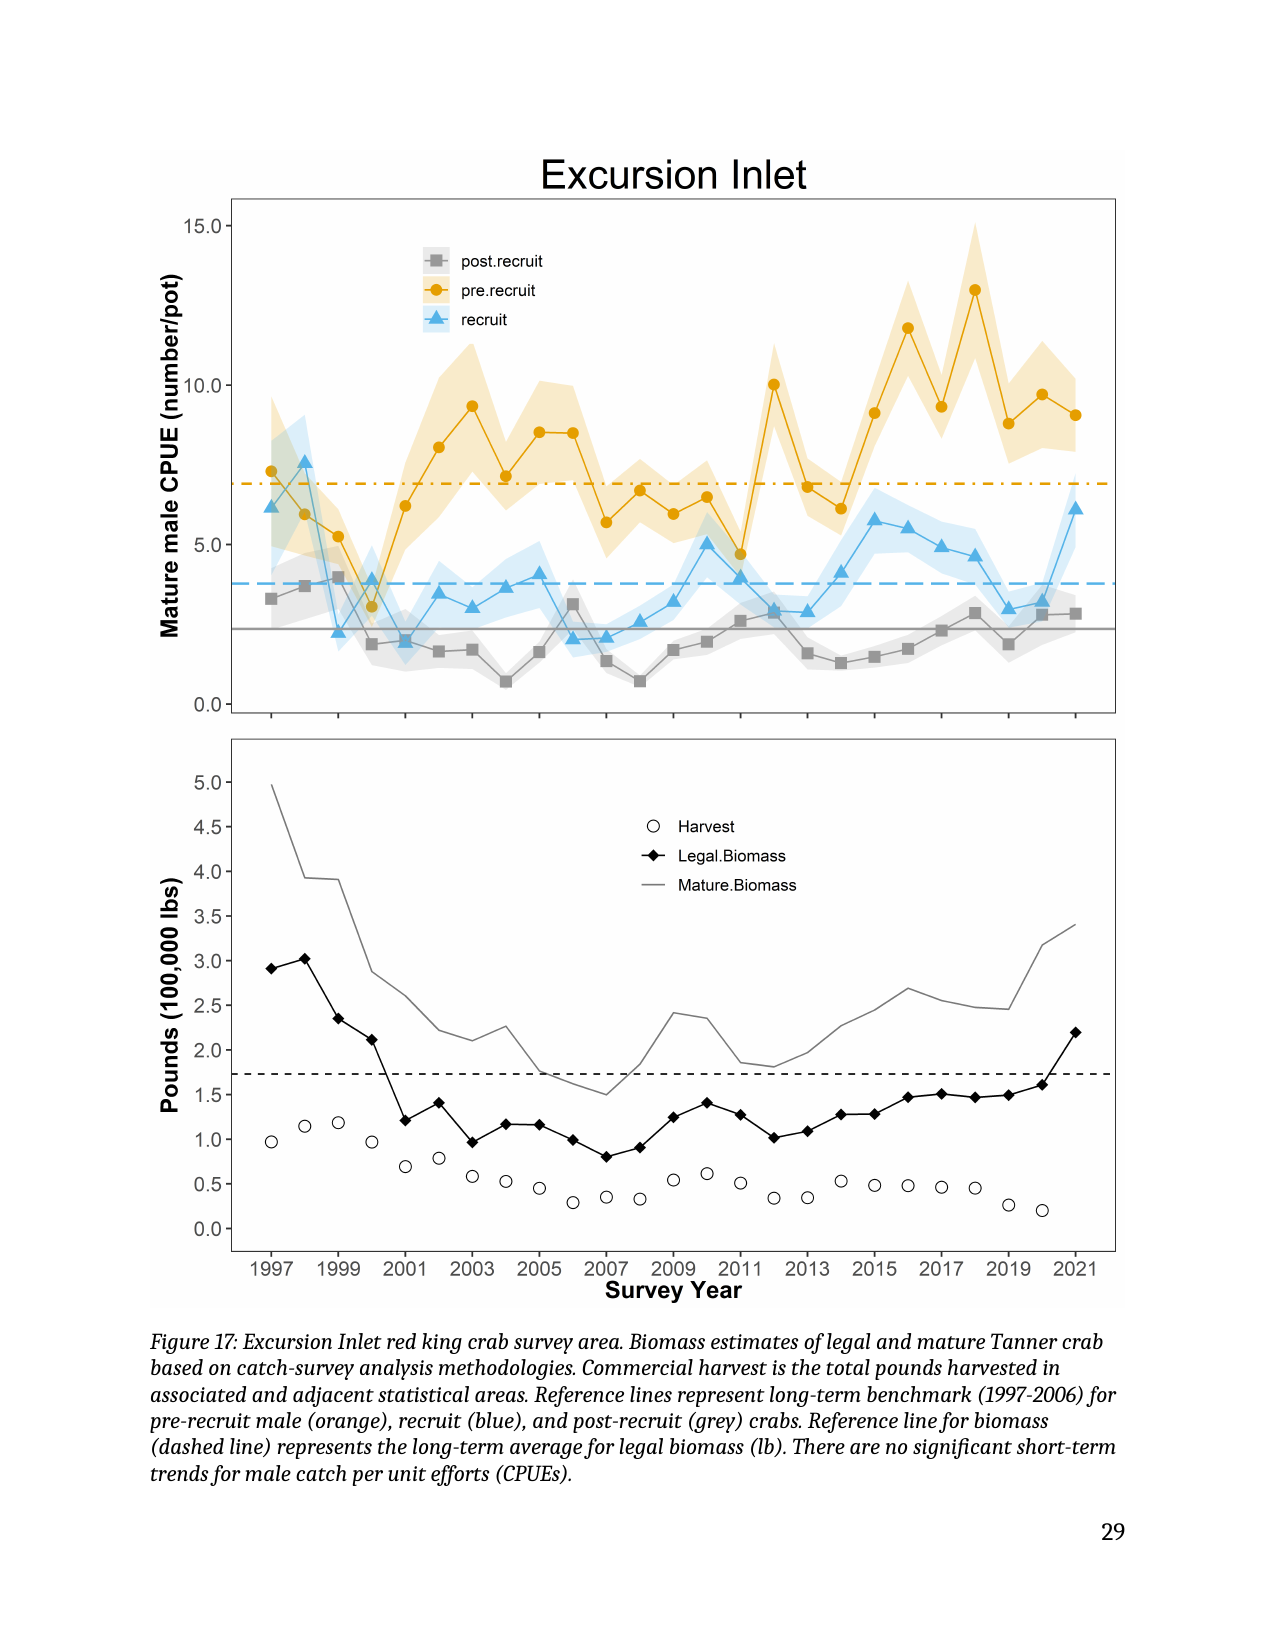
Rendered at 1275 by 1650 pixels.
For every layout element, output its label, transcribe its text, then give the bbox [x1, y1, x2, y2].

picture [150, 150, 1125, 1308]
text Figure 17: Excursion Inlet red king crab survey area. Biomass estimates of legal and mature Tanner crab based on catch-survey analysis methodologies. Commercial harvest is the total pounds harvested in associated and adjacent statistical areas. Reference lines represent long-term benchmark (1997-2006) for pre-recruit male (orange), recruit (blue), and post-recruit (grey) crabs. Reference line for biomass (dashed line) represents the long-term average for legal biomass (lb). There are no significant short-term trends for male catch per unit efforts (CPUEs). [150, 1329, 1125, 1487]
